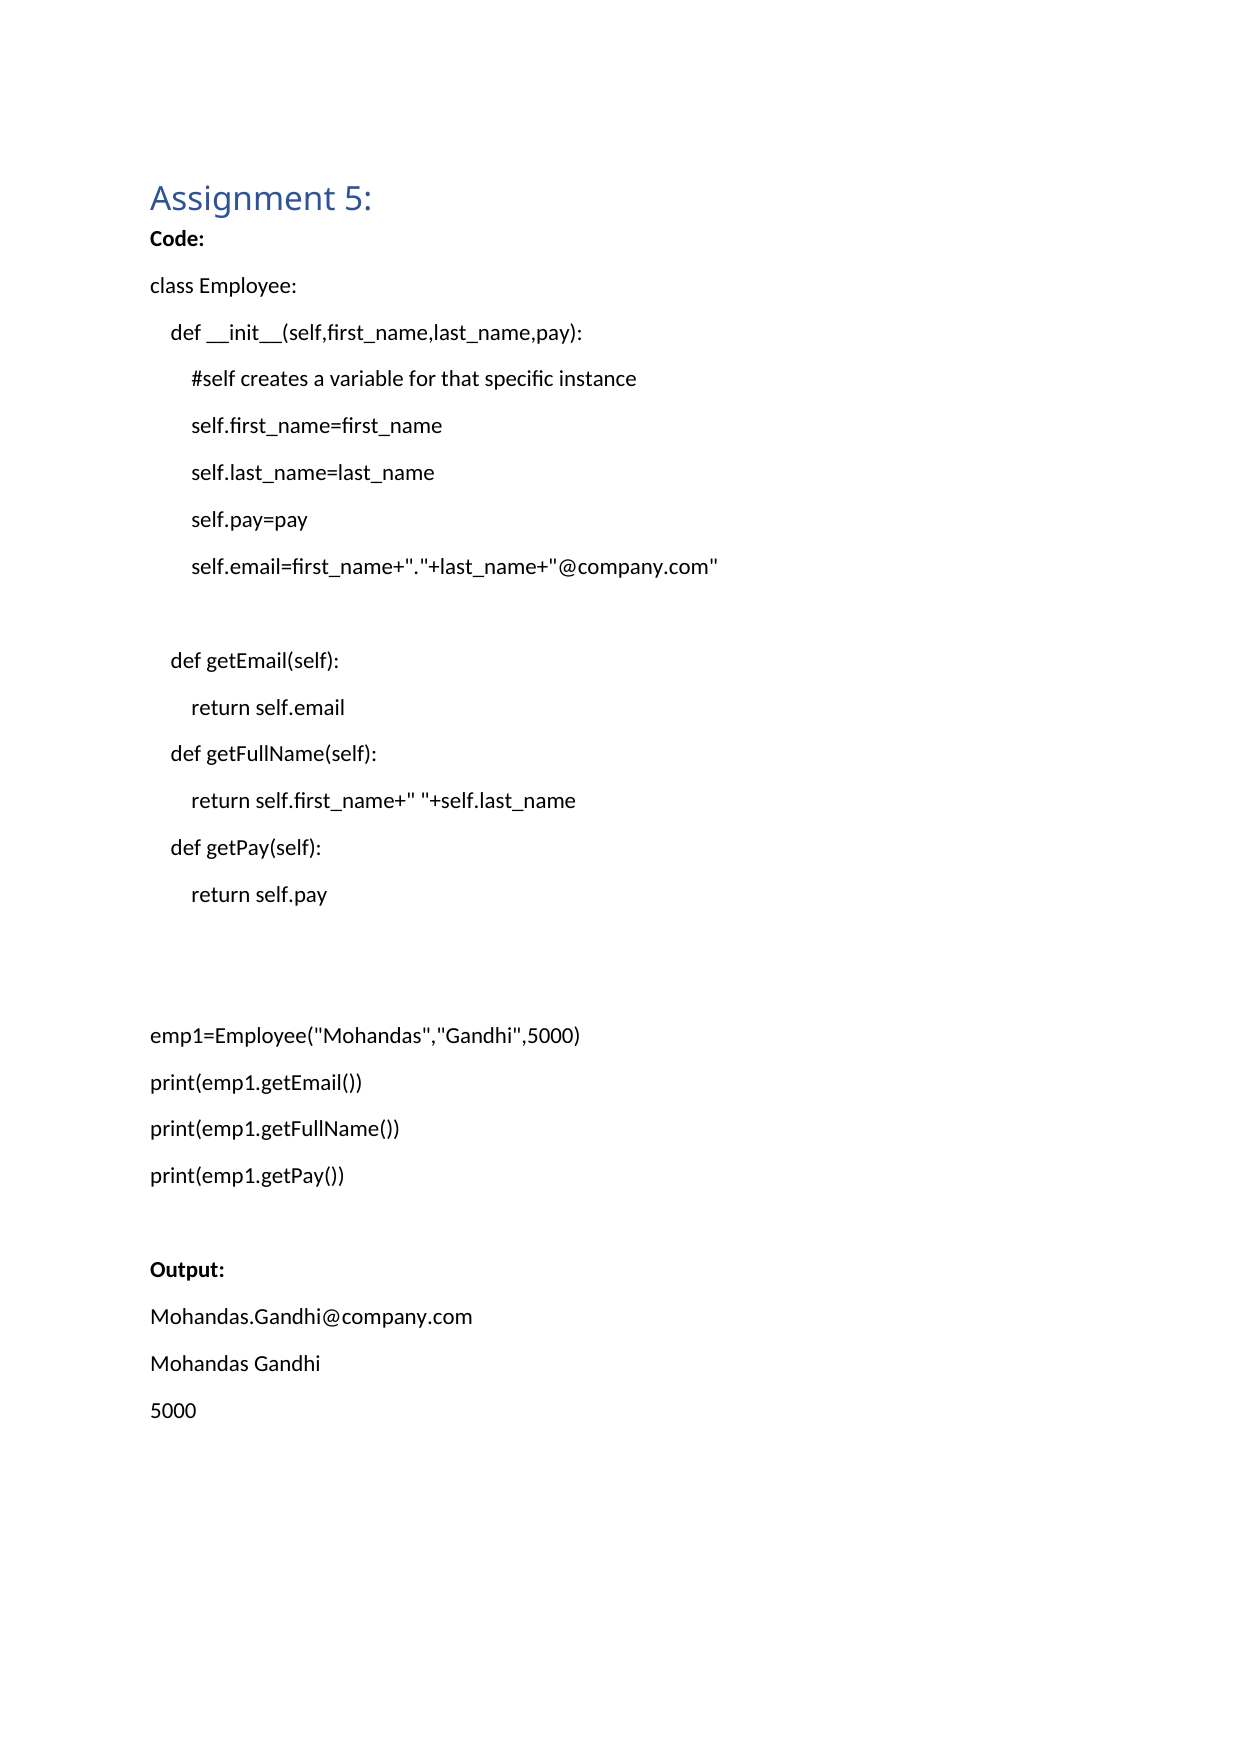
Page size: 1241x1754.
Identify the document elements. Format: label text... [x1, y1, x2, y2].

text def getFullName(self): [150, 739, 1090, 768]
text #self creates a variable for that specific instance [150, 364, 1090, 393]
text print(emp1.getPay()) [150, 1161, 1090, 1189]
text Output: [150, 1255, 1090, 1283]
text print(emp1.getFullName()) [150, 1114, 1090, 1143]
text Code: [150, 224, 1090, 252]
subtitle Assignment 5: [150, 175, 1090, 220]
text 5000 [150, 1396, 1090, 1424]
text self.email=first_name+"."+last_name+"@company.com" [150, 552, 1090, 580]
text self.last_name=last_name [150, 458, 1090, 486]
text Mohandas Gandhi [150, 1349, 1090, 1377]
text return self.pay [150, 880, 1090, 908]
text def getEmail(self): [150, 646, 1090, 674]
text return self.email [150, 693, 1090, 721]
text Mohandas.Gandhi@company.com [150, 1302, 1090, 1330]
text def __init__(self,first_name,last_name,pay): [150, 318, 1090, 346]
text emp1=Employee("Mohandas","Gandhi",5000) [150, 1021, 1090, 1049]
text self.pay=pay [150, 505, 1090, 533]
text self.first_name=first_name [150, 411, 1090, 439]
text print(emp1.getEmail()) [150, 1068, 1090, 1096]
text class Employee: [150, 271, 1090, 299]
text return self.first_name+" "+self.last_name [150, 786, 1090, 814]
text def getPay(self): [150, 833, 1090, 861]
